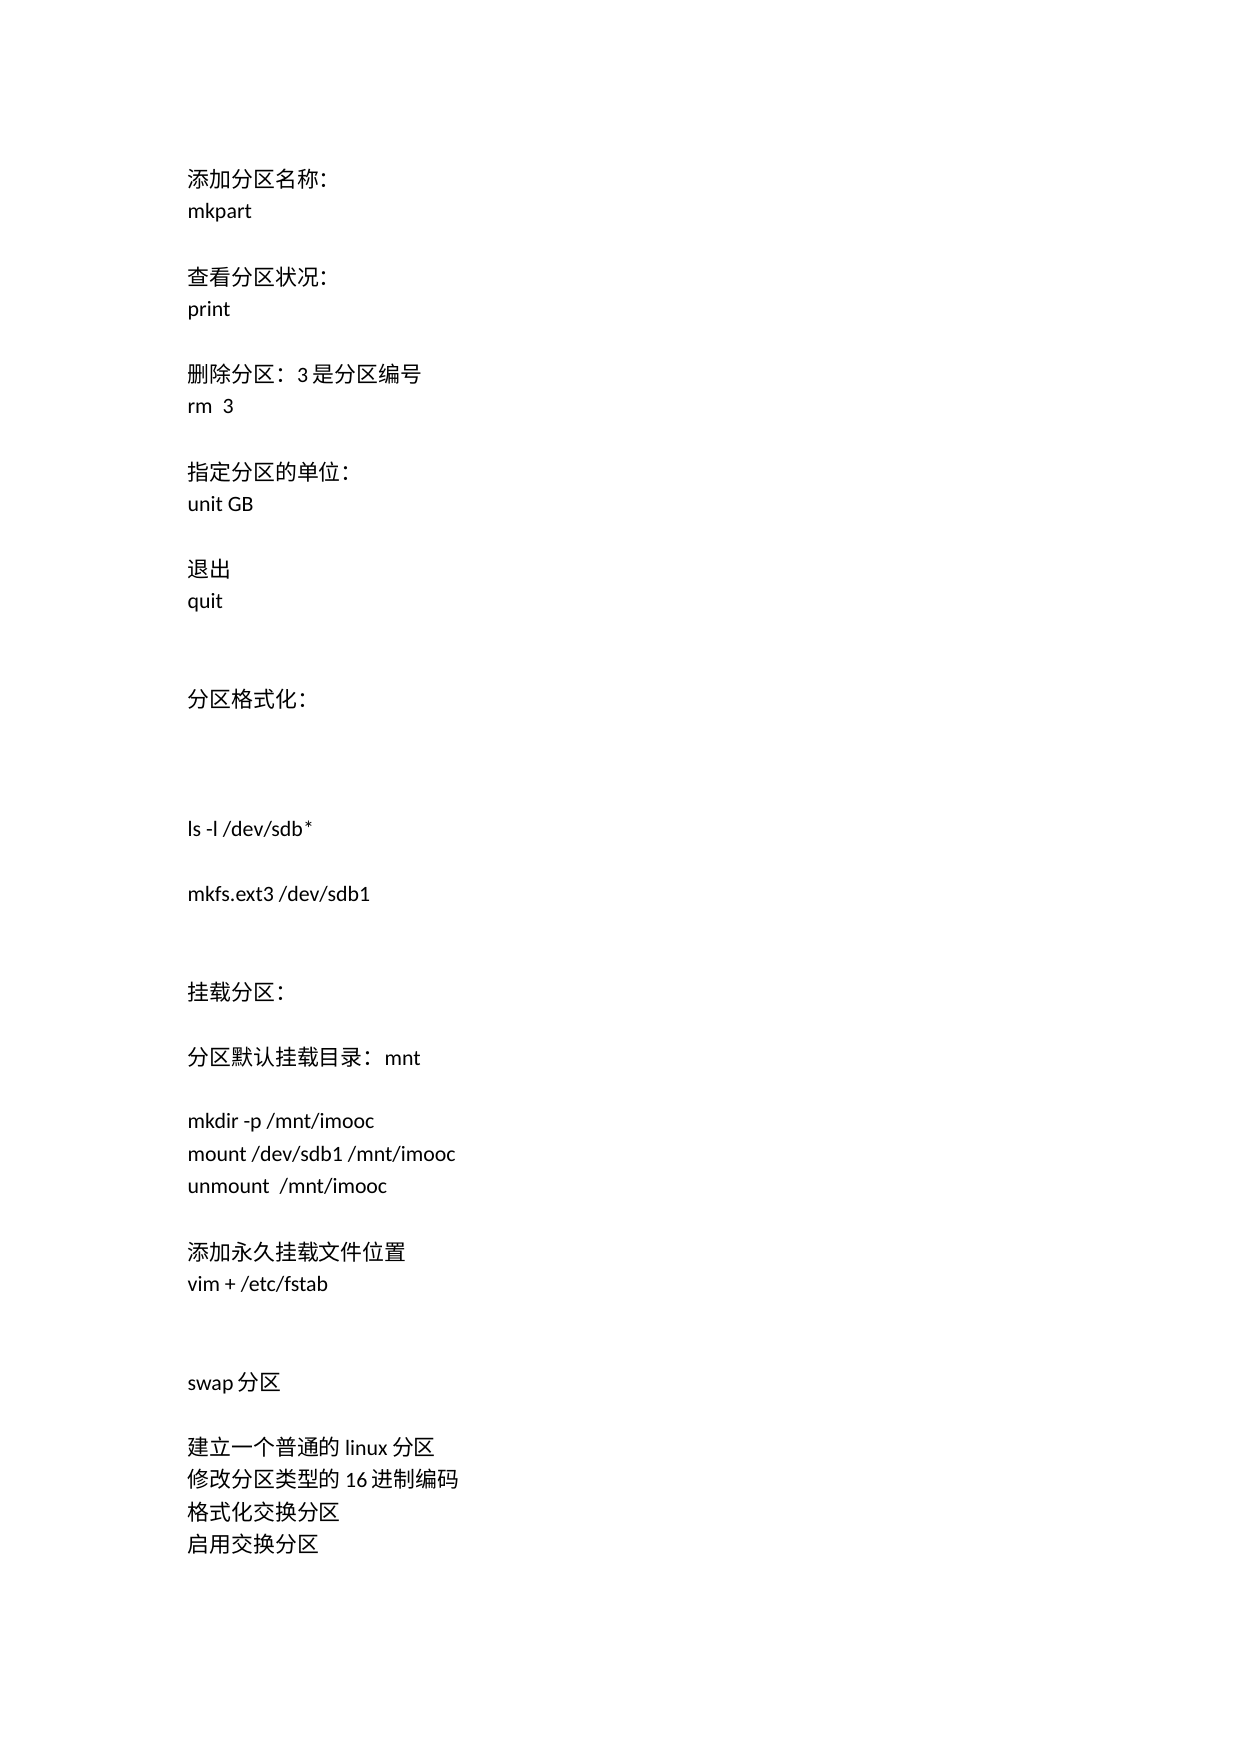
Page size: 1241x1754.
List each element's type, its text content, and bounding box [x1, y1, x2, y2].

text mkfs.ext3 /dev/sdb1 [187, 877, 1053, 909]
text 格式化交换分区 [187, 1494, 1053, 1527]
text print [187, 292, 1053, 324]
text unit GB [187, 487, 1053, 519]
text ls -l /dev/sdb* [187, 812, 1053, 844]
text mount /dev/sdb1 /mnt/imooc [187, 1137, 1053, 1169]
text 添加永久挂载文件位置 [187, 1234, 1053, 1267]
text 修改分区类型的16进制编码 [187, 1462, 1053, 1494]
text swap分区 [187, 1364, 1053, 1397]
text 指定分区的单位： [187, 454, 1053, 487]
text 挂载分区： [187, 974, 1053, 1007]
text 启用交换分区 [187, 1527, 1053, 1559]
text 添加分区名称： [187, 162, 1053, 194]
text quit [187, 584, 1053, 617]
text 退出 [187, 552, 1053, 584]
text mkdir -p /mnt/imooc [187, 1104, 1053, 1137]
text rm 3 [187, 389, 1053, 422]
text mkpart [187, 194, 1053, 227]
text unmount /mnt/imooc [187, 1169, 1053, 1202]
text vim + /etc/fstab [187, 1267, 1053, 1299]
text 分区默认挂载目录：mnt [187, 1039, 1053, 1072]
text 建立一个普通的linux分区 [187, 1429, 1053, 1462]
text 删除分区：3是分区编号 [187, 357, 1053, 389]
text 分区格式化： [187, 682, 1053, 714]
text 查看分区状况： [187, 259, 1053, 292]
